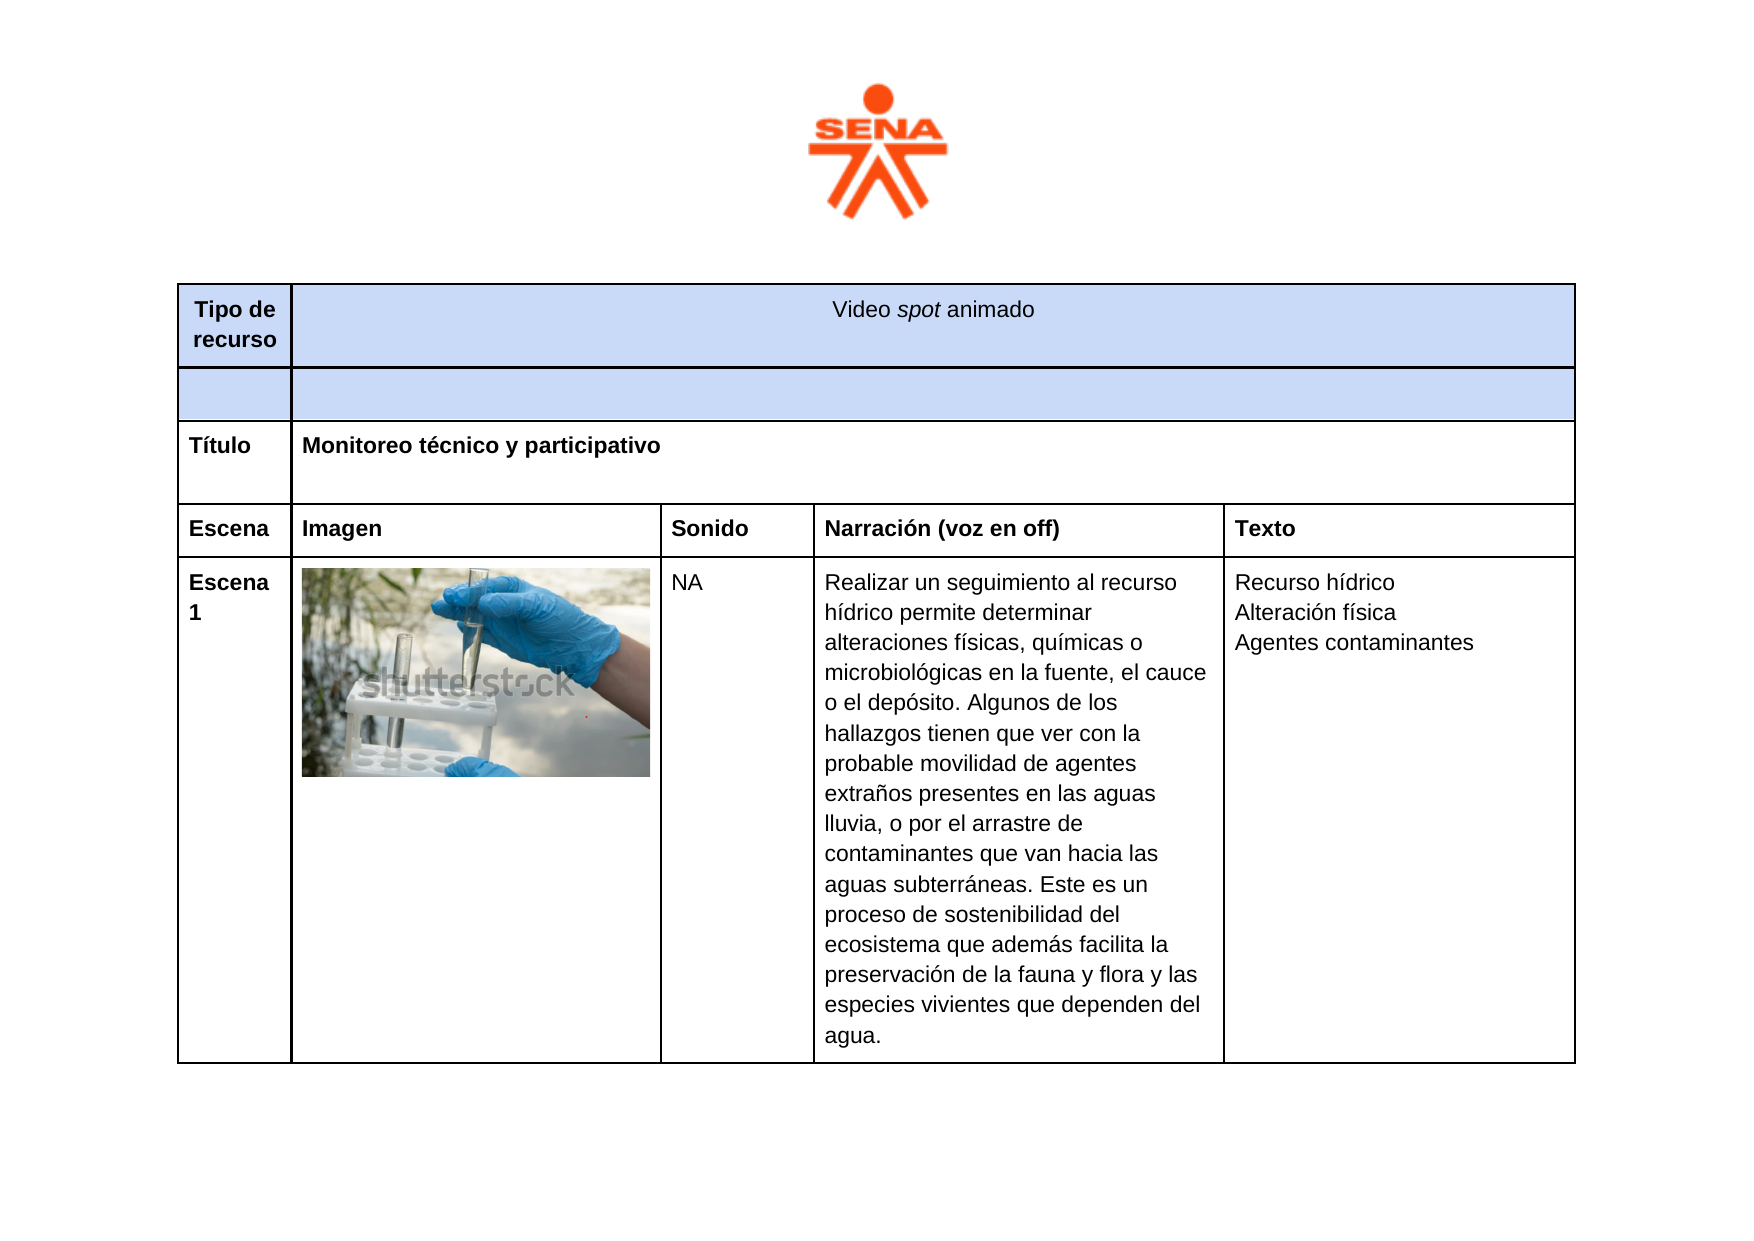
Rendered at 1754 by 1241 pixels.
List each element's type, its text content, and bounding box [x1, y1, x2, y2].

table_cell [293, 558, 660, 1062]
table_header Video spot animado [293, 285, 1574, 366]
picture [301, 568, 651, 777]
table_cell Recurso hídrico Alteración física Agentes contaminantes [1225, 558, 1574, 1062]
table_cell [293, 369, 1574, 419]
picture [796, 75, 958, 227]
table_cell Escena [179, 505, 290, 556]
table_cell Título [179, 422, 290, 503]
table_cell Imagen [293, 505, 660, 556]
table_cell Sonido [662, 505, 813, 556]
table_cell Texto [1225, 505, 1574, 556]
table_header Tipo de recurso [179, 285, 290, 366]
table_cell Escena 1 [179, 558, 290, 1062]
table_cell Narración (voz en off) [815, 505, 1223, 556]
table_cell [179, 369, 290, 419]
table_cell Monitoreo técnico y participativo [293, 422, 1574, 503]
table_cell NA [662, 558, 813, 1062]
